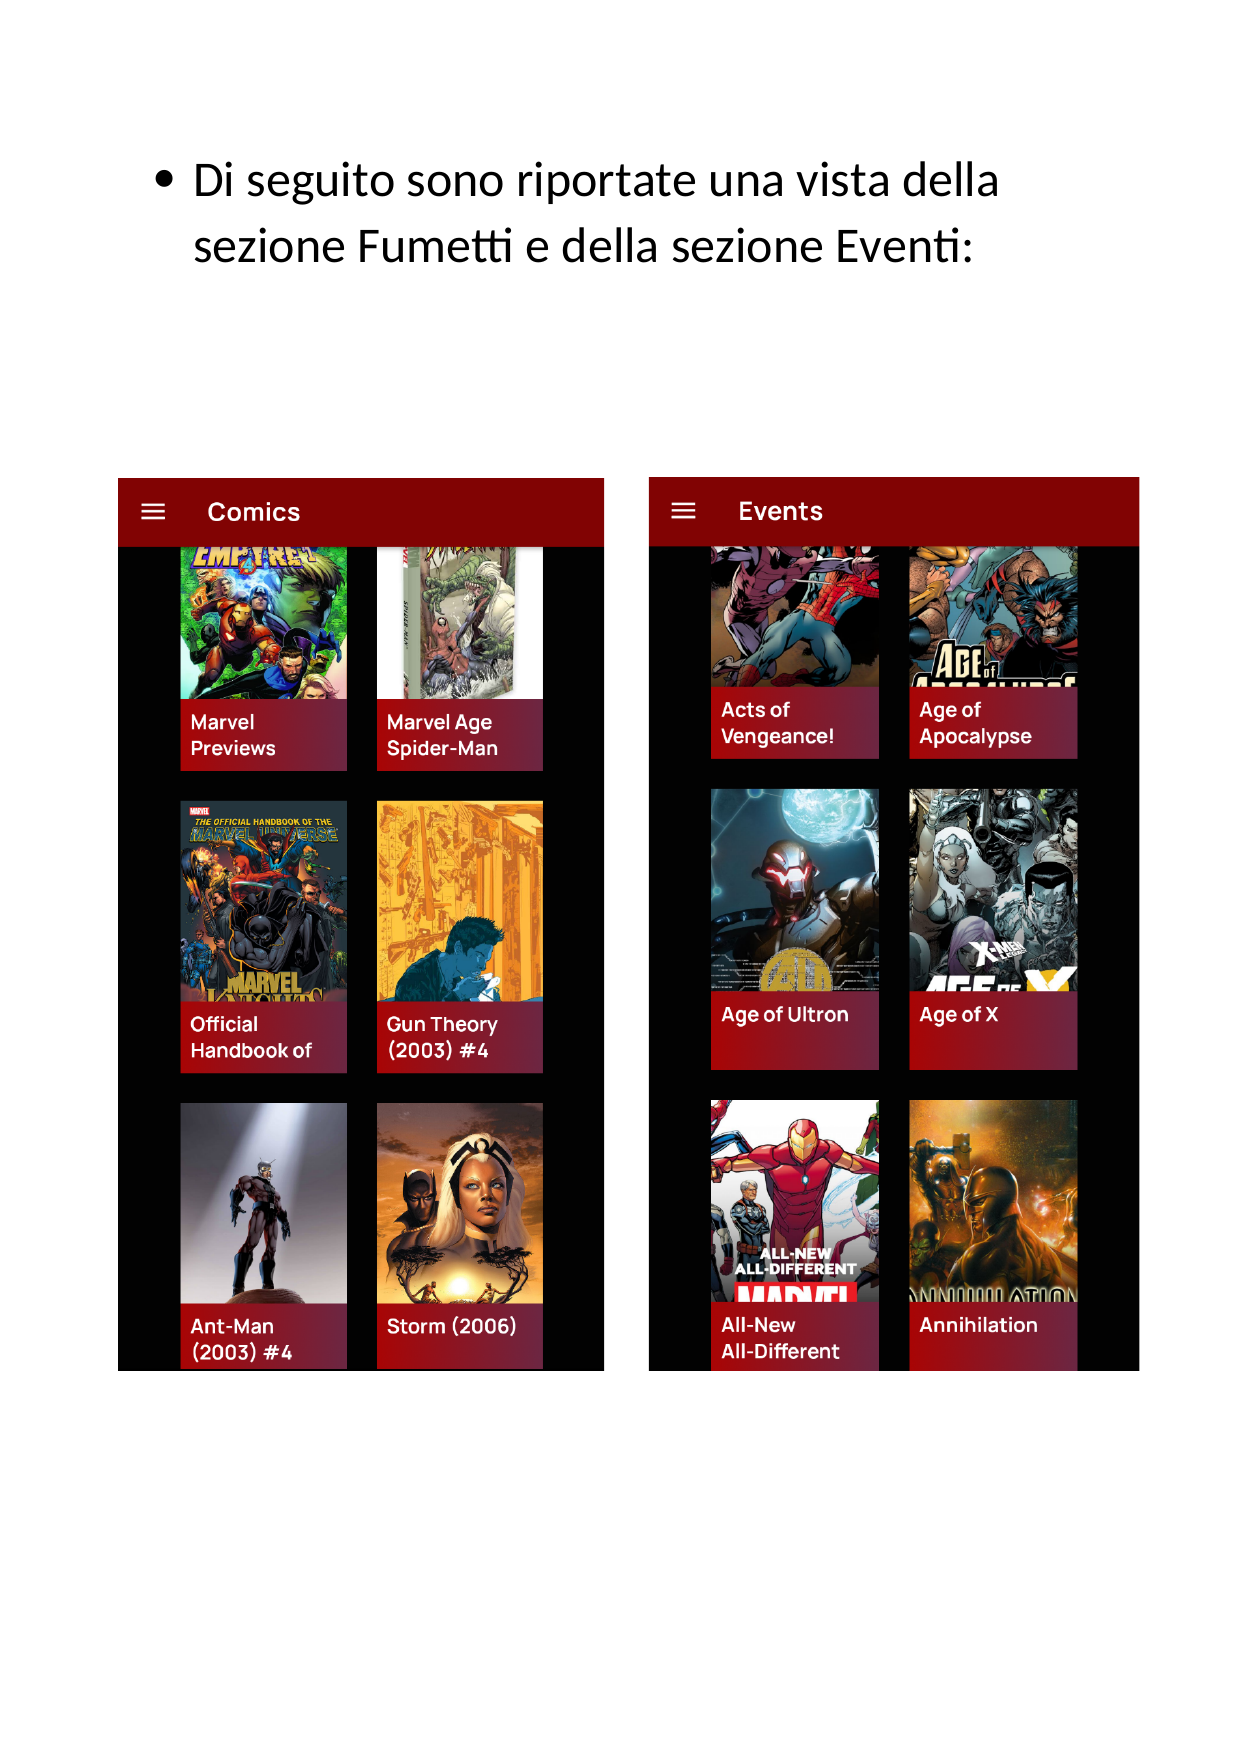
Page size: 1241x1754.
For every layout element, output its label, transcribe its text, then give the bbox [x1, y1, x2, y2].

picture [648, 477, 1140, 1371]
picture [118, 478, 605, 1371]
list Di seguito sono riportate una vista della sezione Fumetti e della sezione Eventi: [156, 148, 1122, 274]
